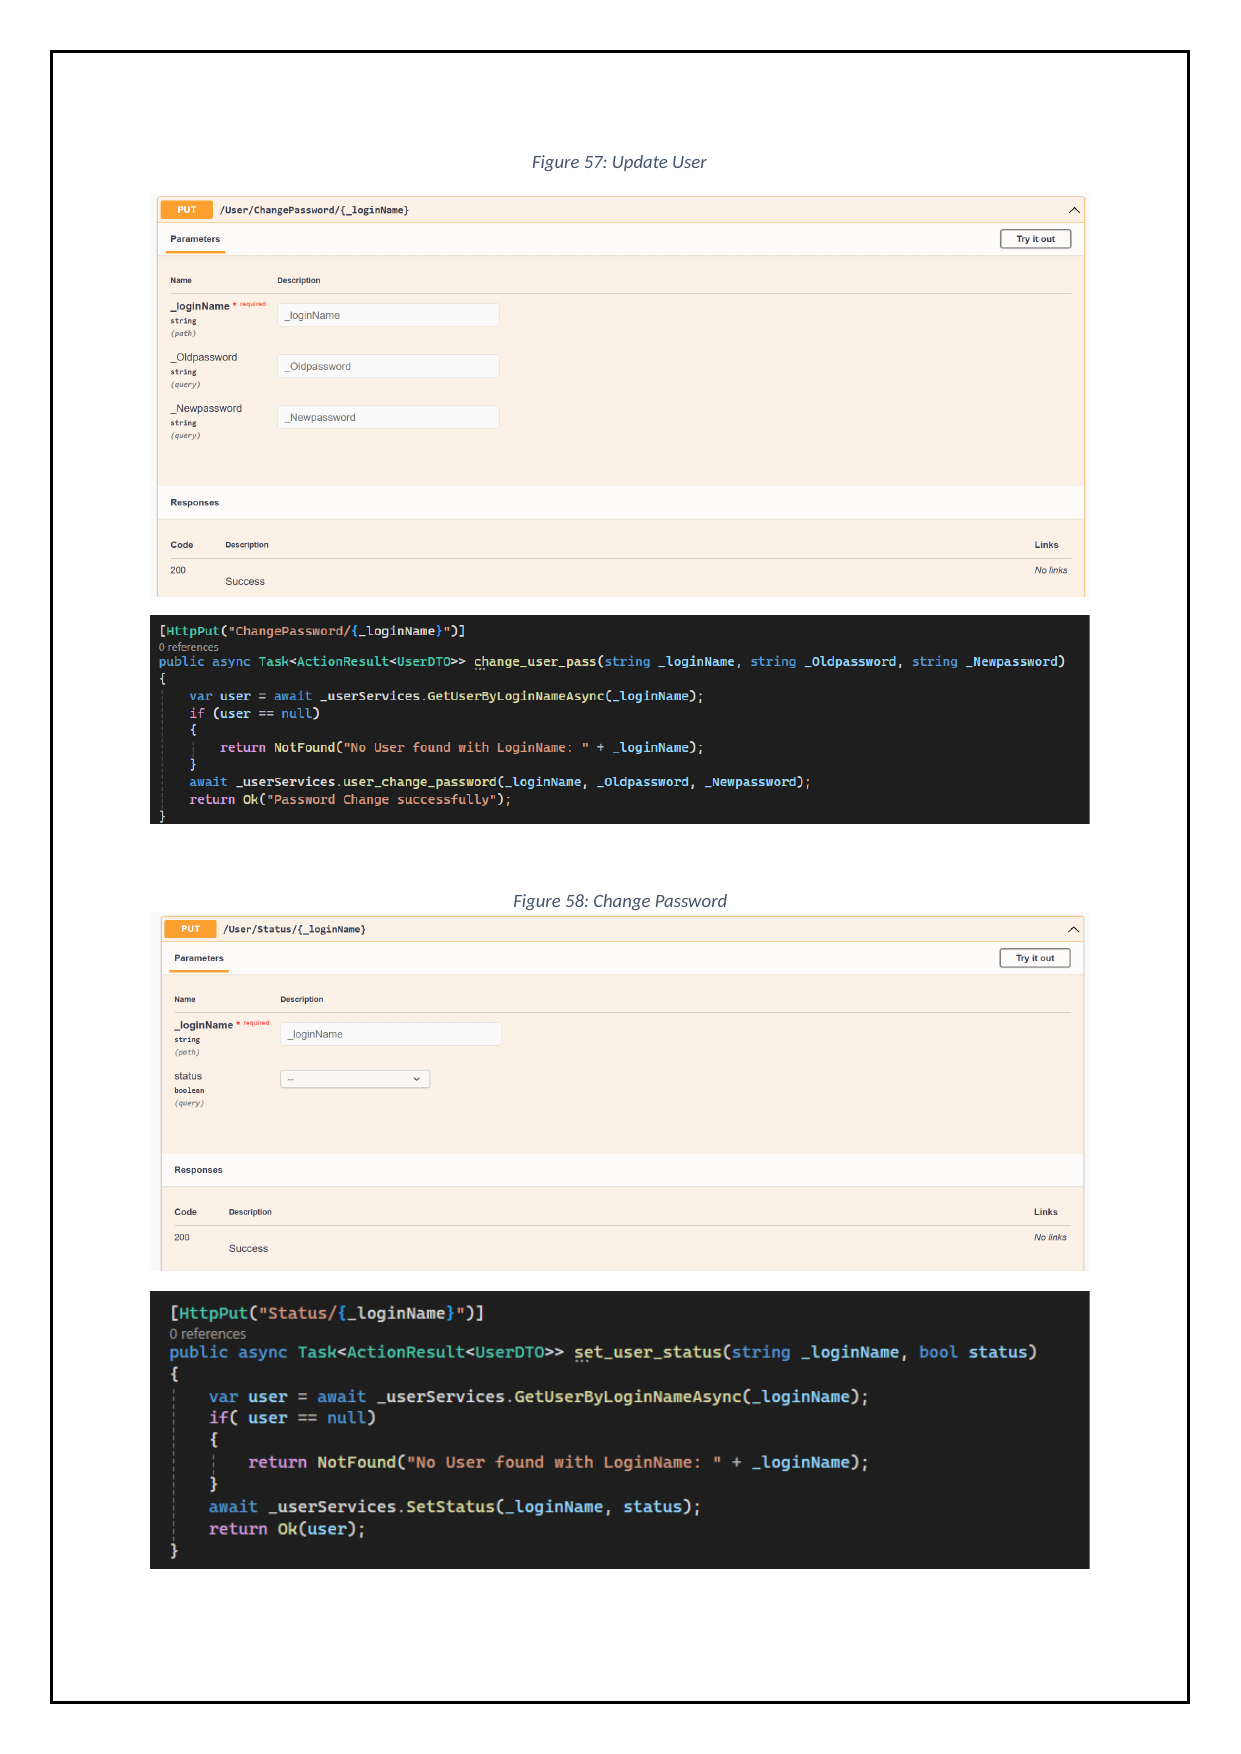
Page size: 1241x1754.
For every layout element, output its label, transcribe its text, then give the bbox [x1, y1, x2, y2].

text Figure 57: Update User [150, 150, 1090, 173]
picture [150, 1291, 1090, 1569]
text Figure 58: Change Password [150, 889, 1090, 912]
picture [150, 912, 1090, 1271]
picture [150, 615, 1090, 824]
picture [150, 193, 1090, 597]
